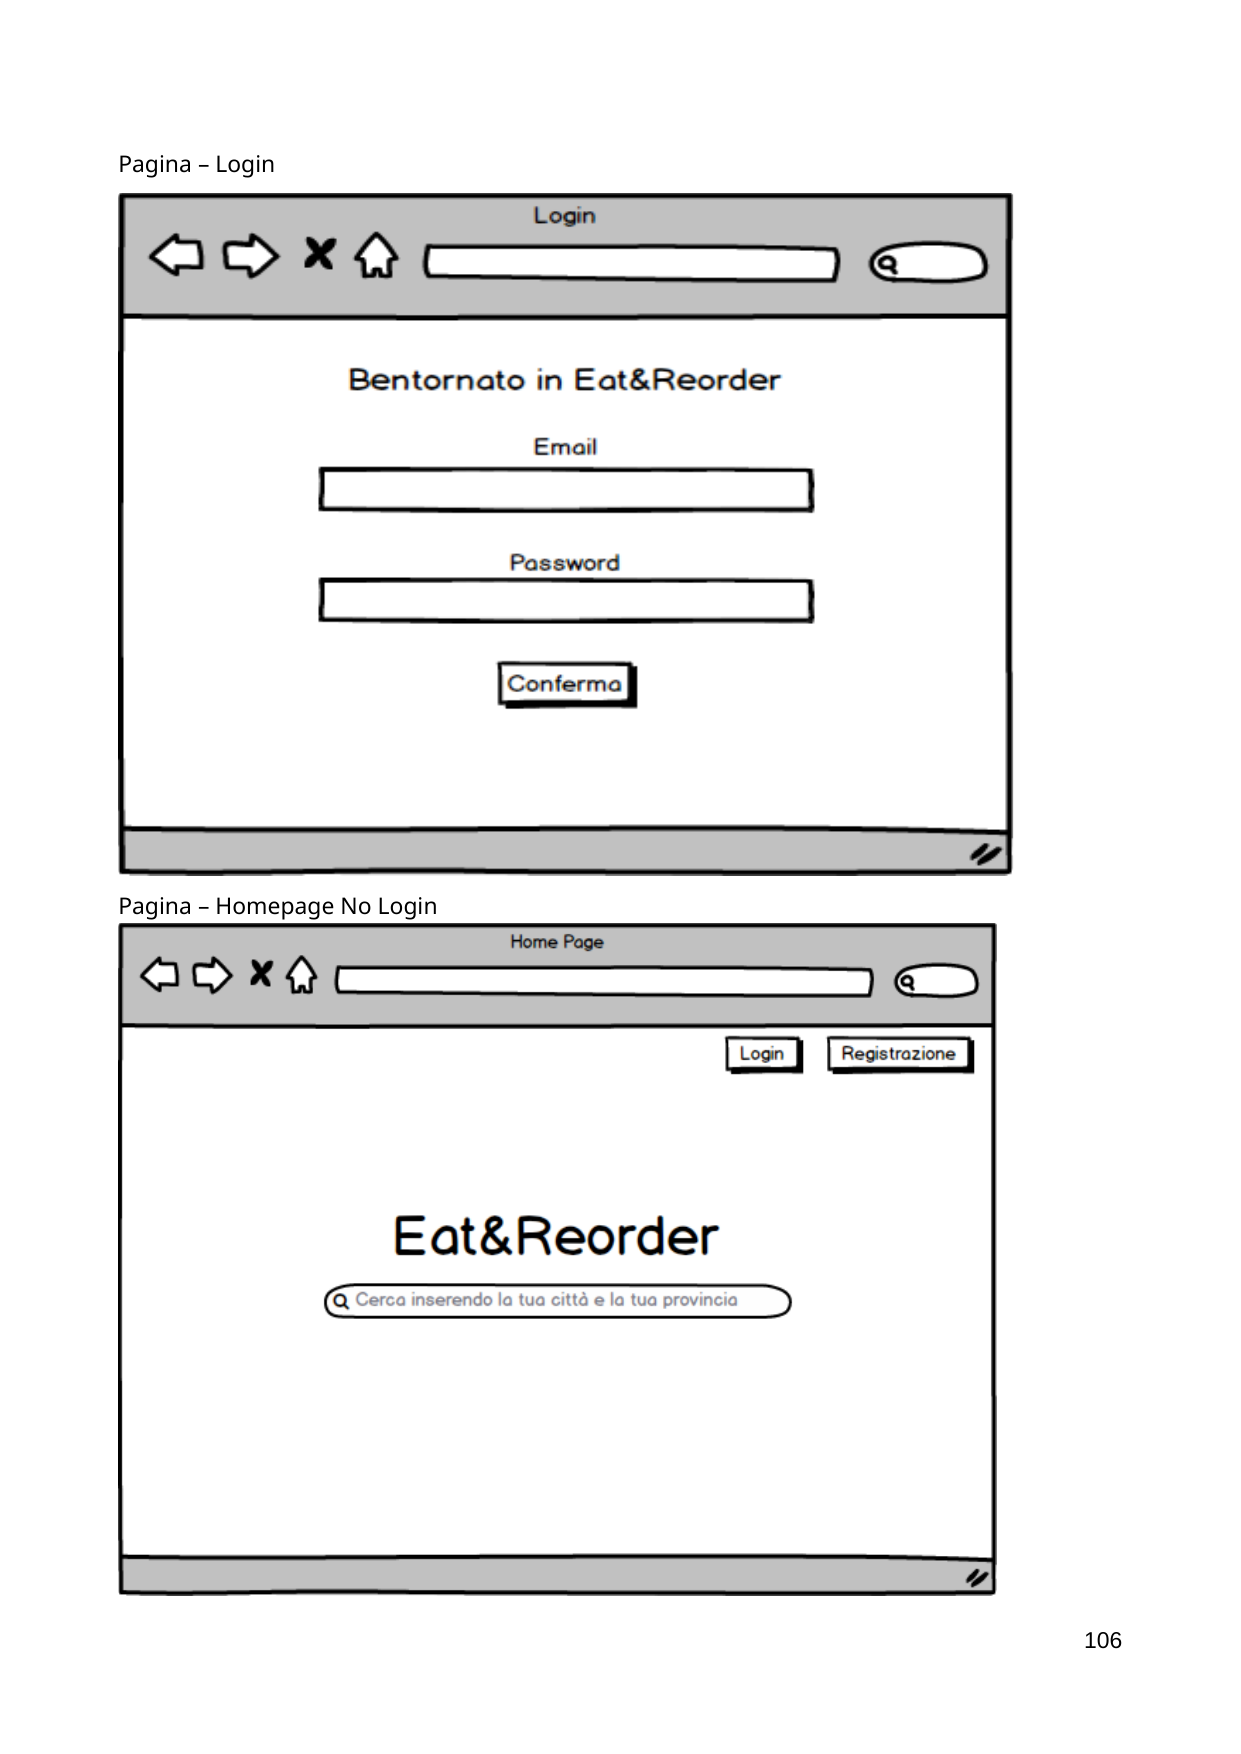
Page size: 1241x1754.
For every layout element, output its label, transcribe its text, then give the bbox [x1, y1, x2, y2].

picture [118, 193, 1014, 876]
picture [118, 923, 997, 1596]
text Pagina – Login [118, 148, 1122, 179]
